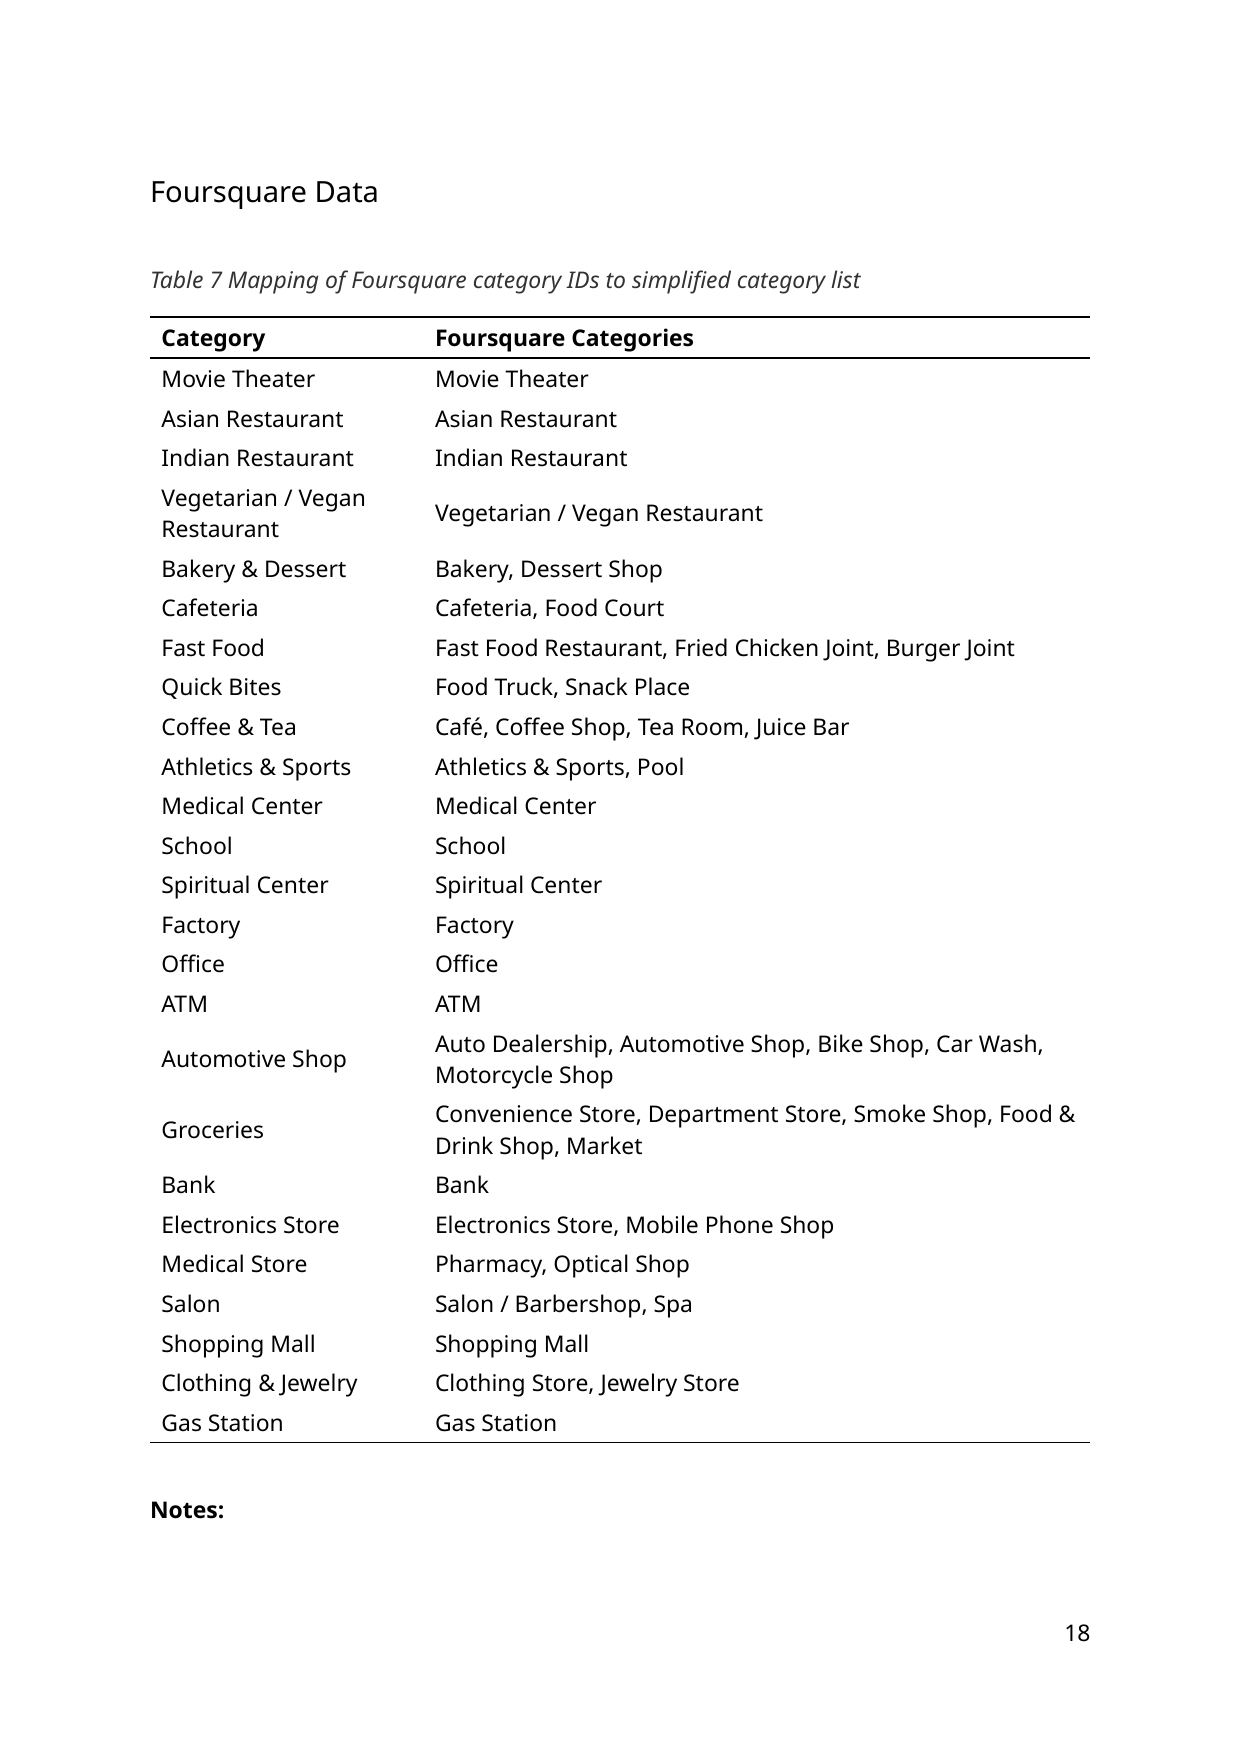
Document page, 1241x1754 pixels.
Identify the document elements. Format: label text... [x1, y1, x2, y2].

table_cell Auto Dealership, Automotive Shop, Bike Shop, Car Wash, Motorcycle Shop [424, 1024, 1090, 1094]
table_cell Bakery, Dessert Shop [424, 549, 1090, 588]
table_cell Athletics & Sports, Pool [424, 746, 1090, 786]
table_cell Factory [424, 905, 1090, 944]
table_cell Café, Coffee Shop, Tea Room, Juice Bar [424, 707, 1090, 746]
table_header Category [150, 318, 423, 357]
text Notes: [150, 1494, 1090, 1525]
table_cell Gas Station [150, 1403, 423, 1442]
table_cell Quick Bites [150, 667, 423, 707]
table_header Foursquare Categories [424, 318, 1090, 357]
table_cell Pharmacy, Optical Shop [424, 1244, 1090, 1284]
subtitle Foursquare Data [150, 171, 1090, 211]
table_cell Spiritual Center [424, 865, 1090, 905]
table_cell Shopping Mall [150, 1324, 423, 1363]
table_cell Asian Restaurant [150, 399, 423, 438]
table_cell Electronics Store, Mobile Phone Shop [424, 1205, 1090, 1244]
table_cell Medical Center [424, 786, 1090, 826]
table_cell Bank [150, 1165, 423, 1205]
table_cell Movie Theater [150, 359, 423, 398]
table_cell Vegetarian / Vegan Restaurant [150, 478, 423, 548]
table_cell Fast Food Restaurant, Fried Chicken Joint, Burger Joint [424, 628, 1090, 667]
table_cell Cafeteria [150, 588, 423, 628]
table_cell Indian Restaurant [150, 438, 423, 478]
table_cell Office [424, 944, 1090, 984]
table_cell Salon / Barbershop, Spa [424, 1284, 1090, 1323]
text Table 7 Mapping of Foursquare category IDs to simplified category list [150, 264, 1090, 295]
table_cell Spiritual Center [150, 865, 423, 905]
table_cell Vegetarian / Vegan Restaurant [424, 478, 1090, 548]
table_cell ATM [150, 984, 423, 1023]
table_cell Movie Theater [424, 359, 1090, 398]
table_cell Athletics & Sports [150, 746, 423, 786]
table_cell Gas Station [424, 1403, 1090, 1442]
table_cell School [424, 826, 1090, 865]
table_cell Medical Center [150, 786, 423, 826]
table_cell Office [150, 944, 423, 984]
table_cell Electronics Store [150, 1205, 423, 1244]
table_cell Bank [424, 1165, 1090, 1205]
table_cell Coffee & Tea [150, 707, 423, 746]
table_cell Indian Restaurant [424, 438, 1090, 478]
table_cell Shopping Mall [424, 1324, 1090, 1363]
table_cell Convenience Store, Department Store, Smoke Shop, Food & Drink Shop, Market [424, 1094, 1090, 1165]
table_cell School [150, 826, 423, 865]
table_cell Factory [150, 905, 423, 944]
table_cell Medical Store [150, 1244, 423, 1284]
table_cell Food Truck, Snack Place [424, 667, 1090, 707]
table_cell Automotive Shop [150, 1024, 423, 1094]
table_cell Asian Restaurant [424, 399, 1090, 438]
table_cell Bakery & Dessert [150, 549, 423, 588]
table_cell Salon [150, 1284, 423, 1323]
table_cell Clothing Store, Jewelry Store [424, 1363, 1090, 1403]
table_cell Fast Food [150, 628, 423, 667]
table_cell Cafeteria, Food Court [424, 588, 1090, 628]
table_cell Clothing & Jewelry [150, 1363, 423, 1403]
table_cell Groceries [150, 1094, 423, 1165]
table_cell ATM [424, 984, 1090, 1023]
